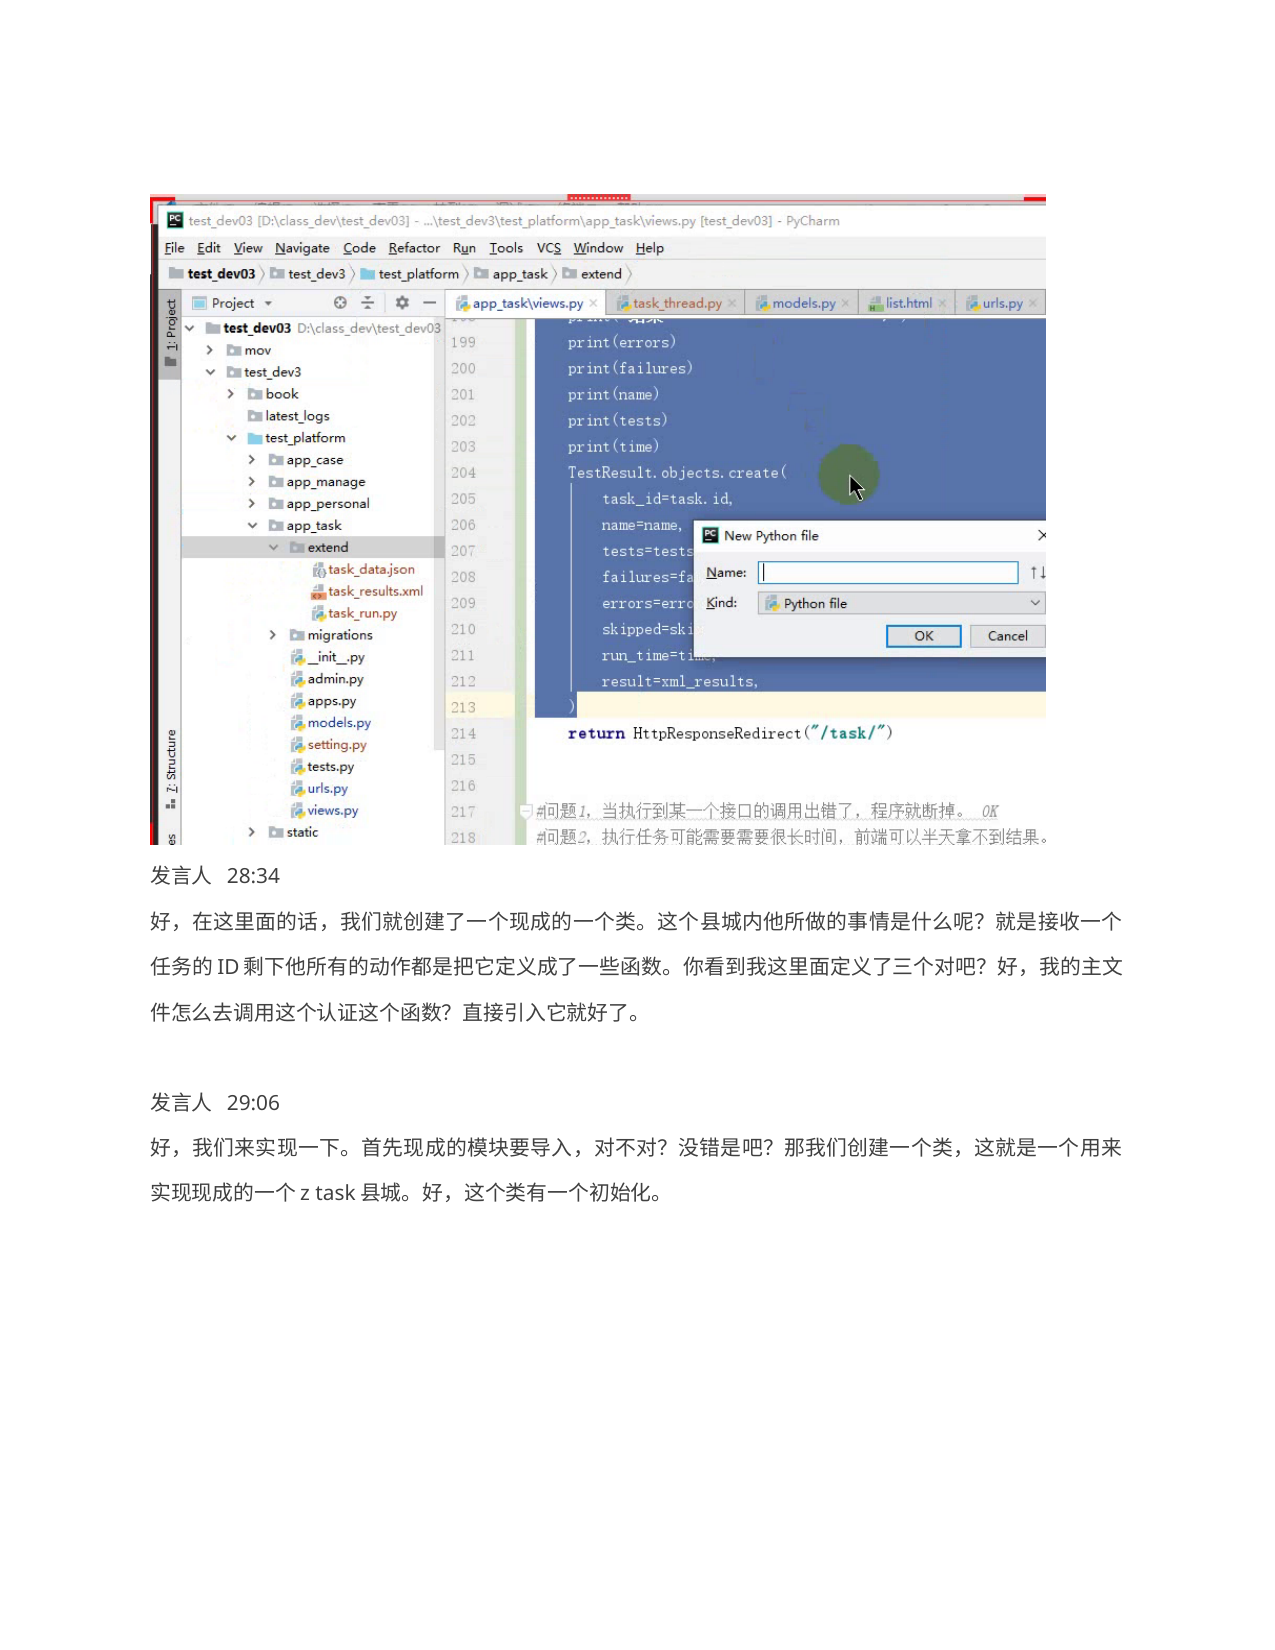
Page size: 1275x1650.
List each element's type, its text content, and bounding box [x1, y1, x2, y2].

text 发言人 29:06 [150, 1086, 1125, 1116]
text 好，我们来实现一下。首先现成的模块要导入，对不对？没错是吧？那我们创建一个类，这就是一个用来实现现成的一个z task县城。好，这个类有一个初始化。 [150, 1131, 1125, 1207]
text 好，在这里面的话，我们就创建了一个现成的一个类。这个县城内他所做的事情是什么呢？就是接收一个任务的ID剩下他所有的动作都是把它定义成了一些函数。你看到我这里面定义了三个对吧？好，我的主文件怎么去调用这个认证这个函数？直接引入它就好了。 [150, 905, 1125, 1026]
text 发言人 28:34 [150, 859, 1125, 890]
picture [150, 194, 1046, 845]
